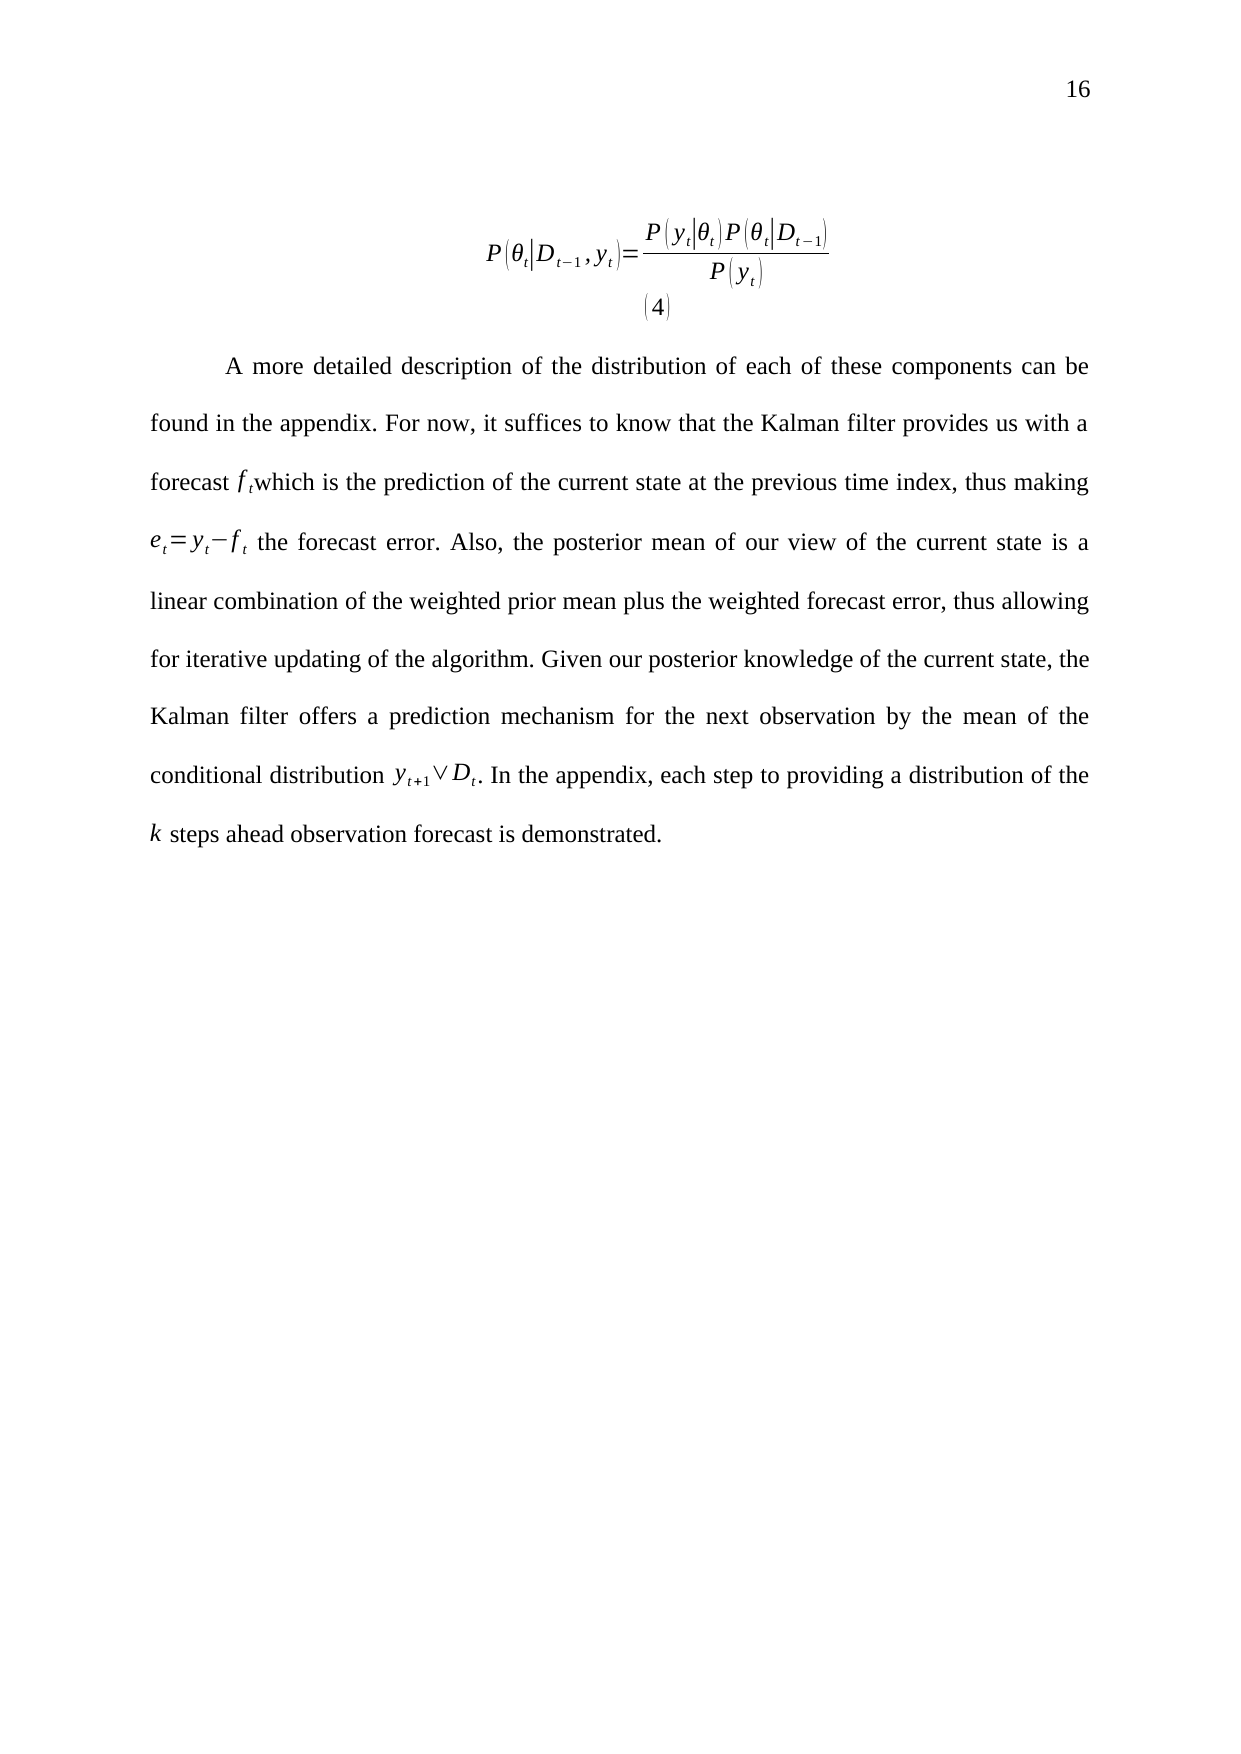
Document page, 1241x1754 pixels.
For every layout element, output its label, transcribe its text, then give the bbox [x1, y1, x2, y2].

text A more detailed description of the distribution of each of these components can be found in the appendix. For now, it suffices to know that the Kalman filter provides us with a forecast which is the prediction of the current state at the previous time index, thus making the forecast error. Also, the posterior mean of our view of the current state is a linear combination of the weighted prior mean plus the weighted forecast error, thus allowing for iterative updating of the algorithm. Given our posterior knowledge of the current state, the Kalman filter offers a prediction mechanism for the next observation by the mean of the conditional distribution . In the appendix, each step to providing a distribution of the steps ahead observation forecast is demonstrated. [150, 351, 1090, 847]
